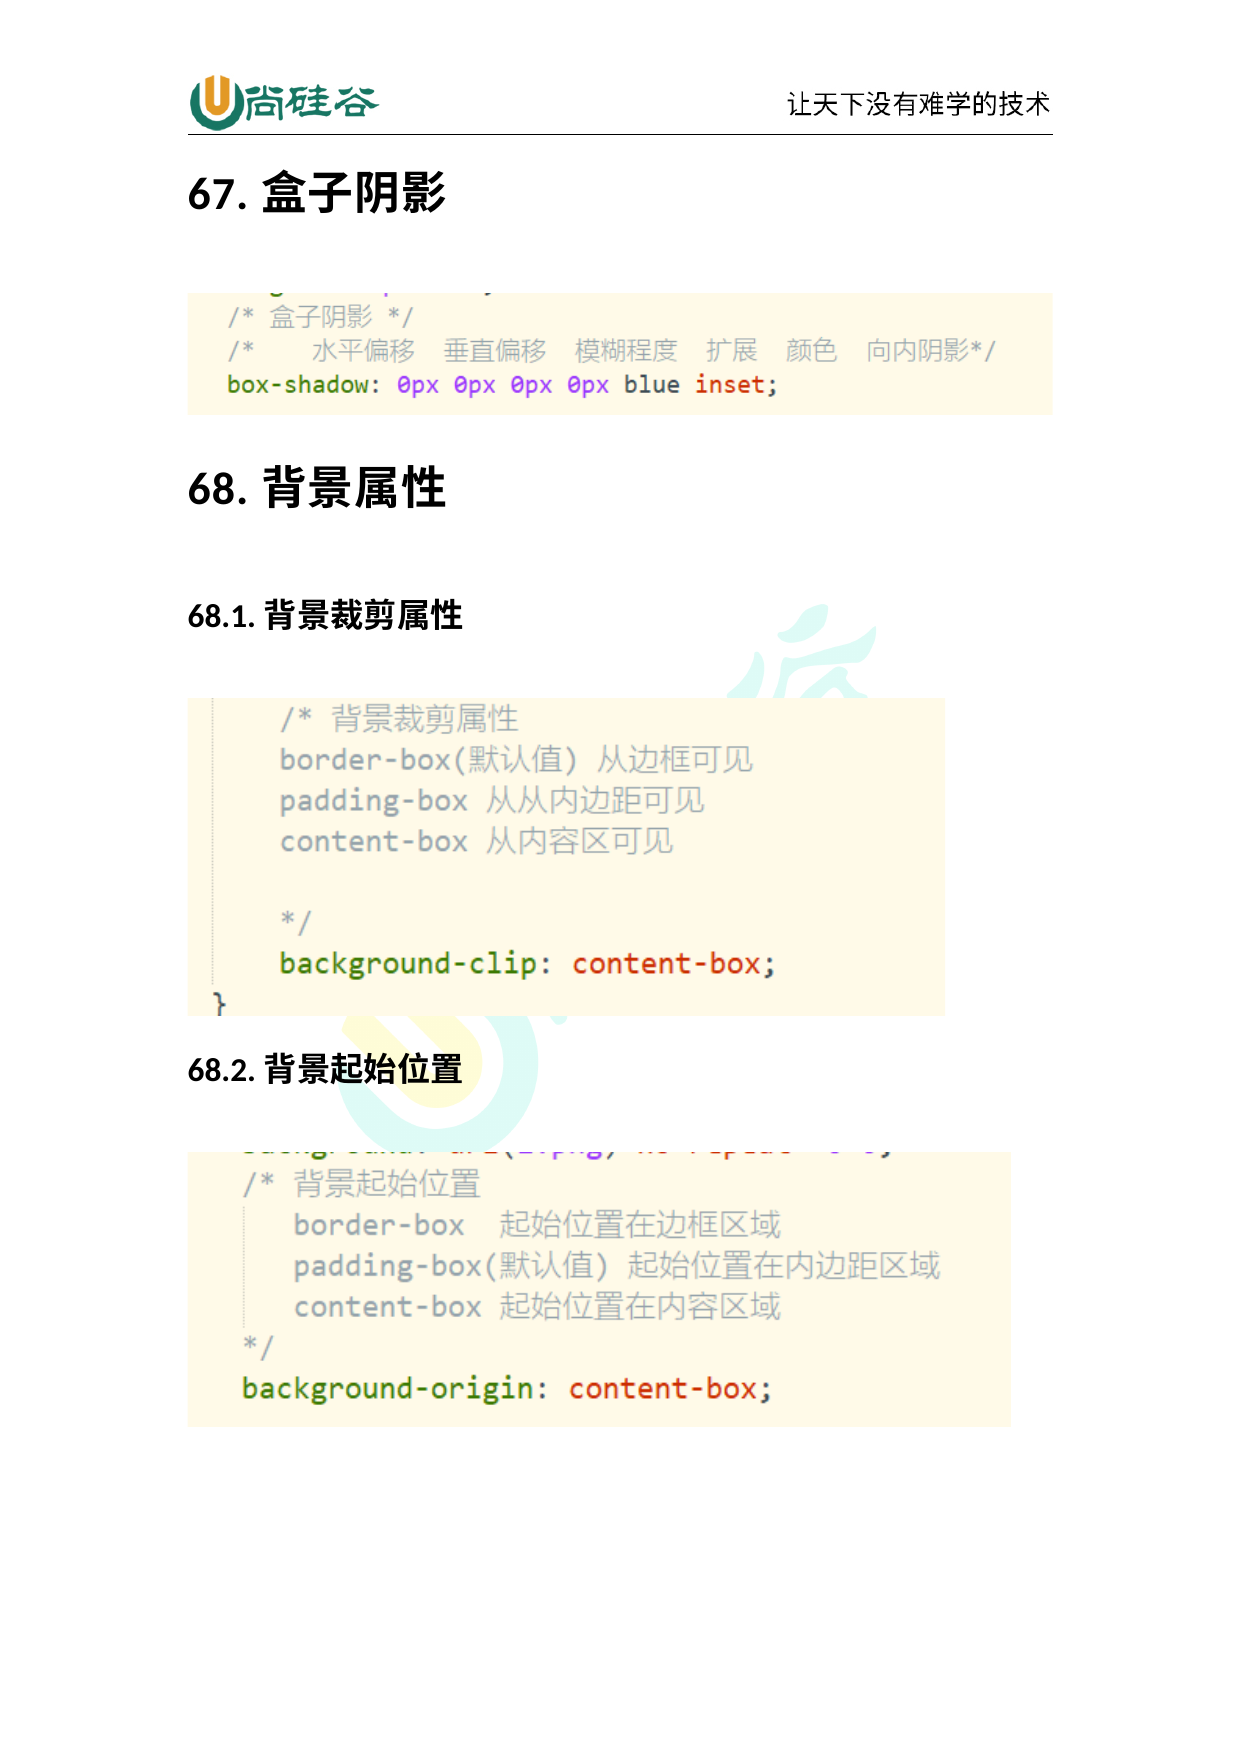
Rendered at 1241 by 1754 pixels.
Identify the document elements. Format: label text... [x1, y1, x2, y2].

picture [187, 1152, 1011, 1427]
subtitle 盒子阴影 [187, 156, 1053, 222]
subtitle 背景裁剪属性 [187, 589, 1053, 637]
picture [187, 698, 946, 1016]
subtitle 背景属性 [187, 452, 1053, 518]
subtitle 背景起始位置 [187, 1043, 1053, 1091]
picture [187, 73, 1053, 132]
picture [187, 293, 1053, 415]
